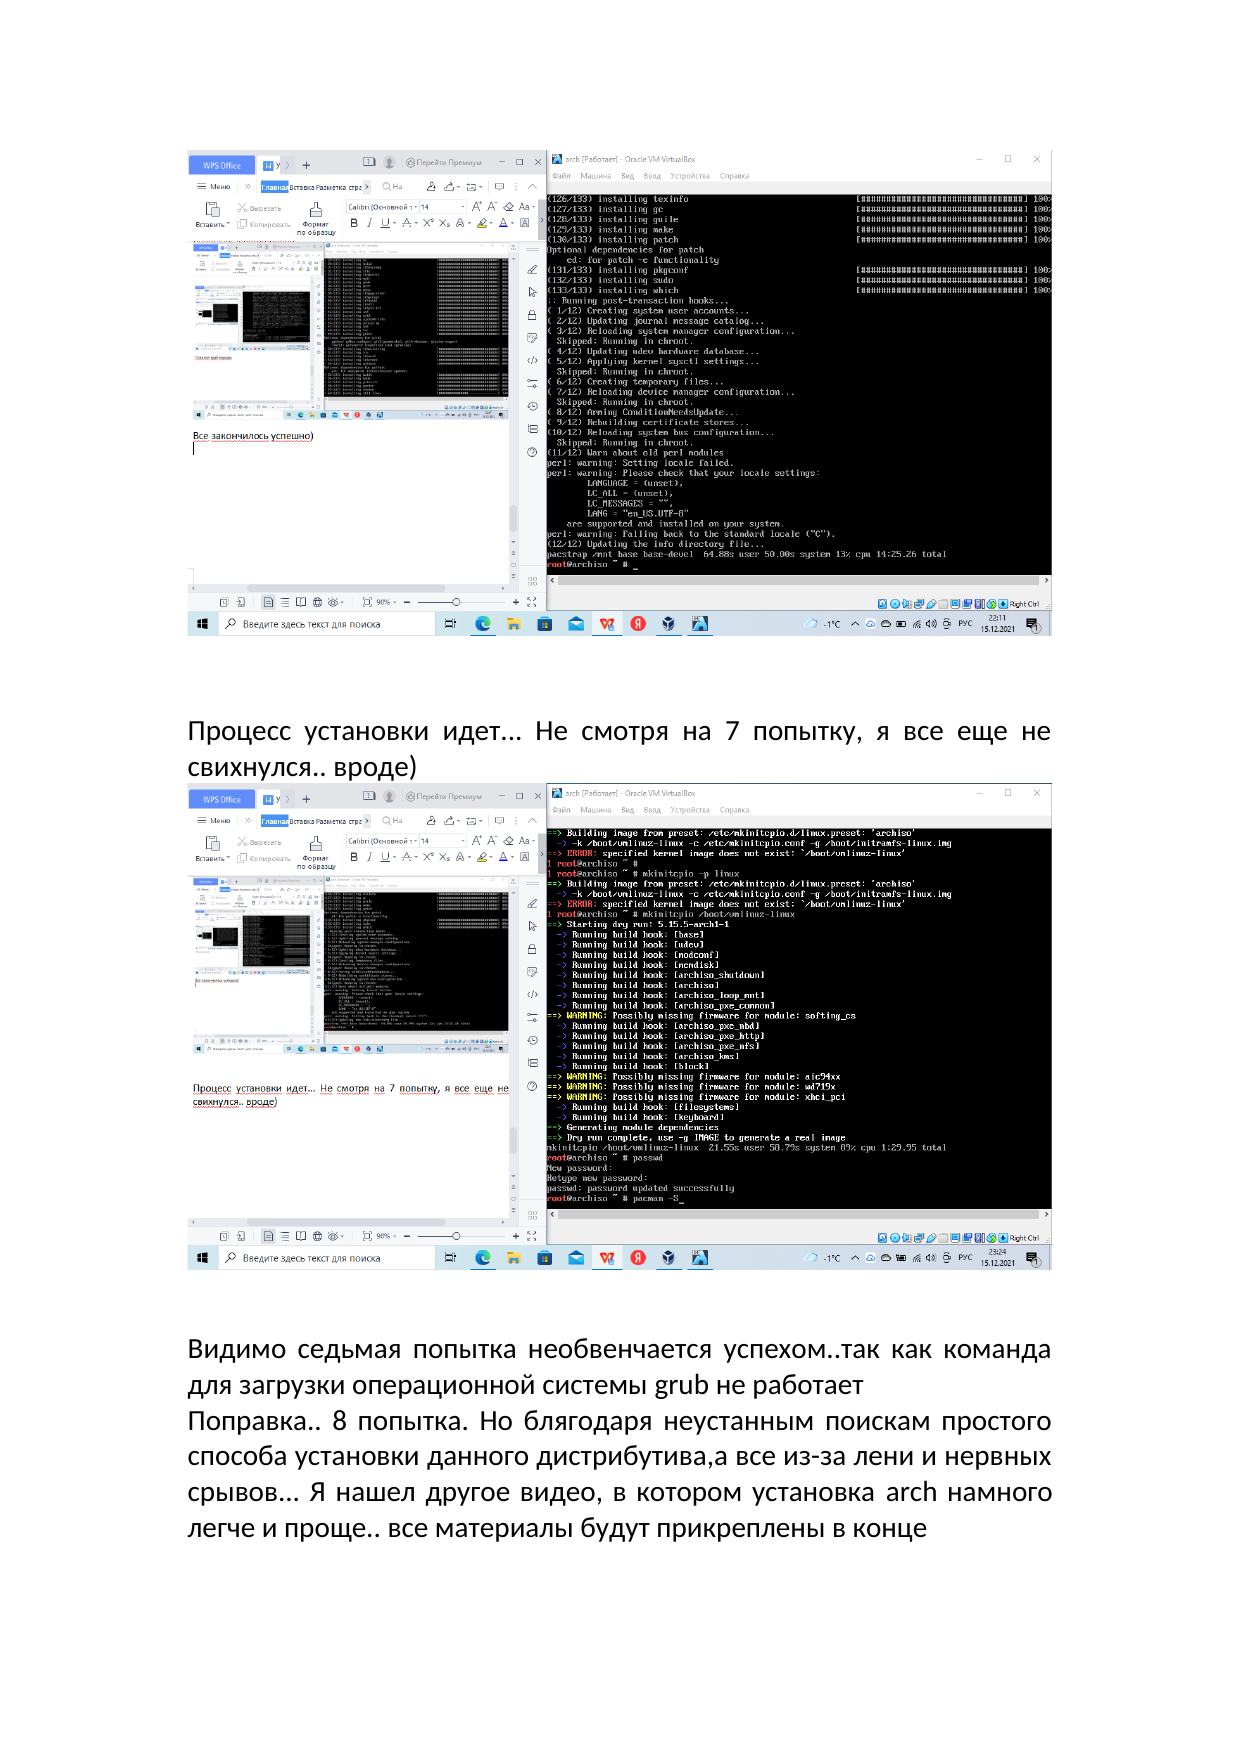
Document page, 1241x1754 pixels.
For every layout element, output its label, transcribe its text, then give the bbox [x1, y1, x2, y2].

text Видимо седьмая попытка необвенчается успехом..так как команда для загрузки операционной системы grub не работает [187, 1331, 1053, 1402]
text Поправка.. 8 попытка. Но блягодаря неустанным поискам простого способа установки данного дистрибутива,а все из-за лени и нервных срывов... Я нашел другое видео, в котором установка arch намного легче и проще.. все материалы будут прикреплены в конце [187, 1402, 1053, 1544]
picture [187, 783, 1052, 1270]
picture [187, 150, 1052, 636]
text Процесс установки идет... Не смотря на 7 попытку, я все еще не свихнулся.. вроде) [187, 712, 1053, 783]
